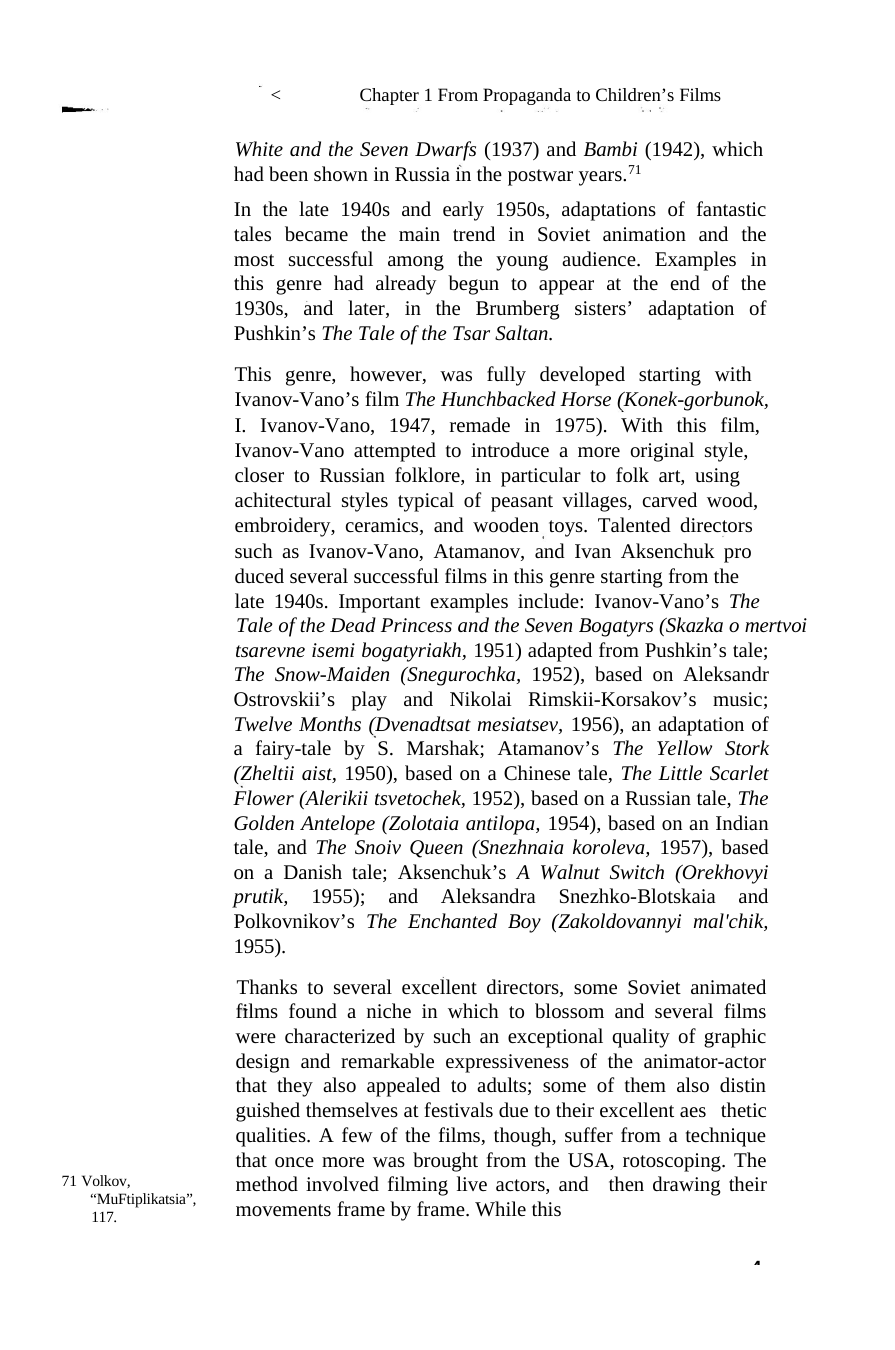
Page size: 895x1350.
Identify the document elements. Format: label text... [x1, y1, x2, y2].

text In the late 1940s and early 1950s, adaptations of fantastic tales became the main trend in Soviet animation and the most successful among the young audience. Examples in this genre had already begun to appear at the end of the 1930s, and later, in the Brumberg sisters’ adaptation of Pushkin’s The Tale of the Tsar Saltan. [234, 197, 767, 345]
text Tale of the Dead Princess and the Seven Bogatyrs (Skazka o mertvoi [236, 614, 895, 637]
text “MuFtiplikatsia”, 117. [90, 1190, 204, 1226]
text This genre, however, was fully developed starting with Ivanov-Vano’s film The Hunchbacked Horse (Konek-gorbunok, I. Ivanov-Vano, 1947, remade in 1975). With this film, Ivanov-Vano attempted to introduce a more original style, closer to Russian folklore, in particular to folk art, using achitectural styles typical of peasant villages, carved wood, embroidery, ceramics, and wooden toys. Talented directors such as Ivanov-Vano, Atamanov, and Ivan Aksenchuk pro­ duced several successful films in this genre starting from the late 1940s. Important examples include: Ivanov-Vano’s The [234, 362, 770, 613]
text < Chapter 1 From Propaganda to Children’s Films [270, 83, 895, 105]
text tsarevne isemi bogatyriakh, 1951) adapted from Pushkin’s tale; The Snow-Maiden (Snegurochka, 1952), based on Aleksandr Ostrovskii’s play and Nikolai Rimskii-Korsakov’s music; Twelve Months (Dvenadtsat mesiatsev, 1956), an adaptation of a fairy-tale by S. Marshak; Atamanov’s The Yellow Stork (Zheltii aist, 1950), based on a Chinese tale, The Little Scarlet Flower (Alerikii tsvetochek, 1952), based on a Russian tale, The Golden Antelope (Zolotaia antilopa, 1954), based on an Indian tale, and The Snoiv Queen (Snezhnaia koroleva, 1957), based on a Danish tale; Aksenchuk’s A Walnut Switch (Orekhovyi prutik, 1955); and Aleksandra Snezhko-Blotskaia and Polkovnikov’s The Enchanted Boy (Zakoldovannyi mal'chik, 1955). [233, 638, 769, 958]
text White and the Seven Dwarfs (1937) and Bambi (1942), which had been shown in Russia in the postwar years.71 [234, 137, 763, 186]
text 71 Volkov, [61, 1172, 204, 1190]
text Thanks to several excellent directors, some Soviet animated films found a niche in which to blossom and several films were characterized by such an exceptional quality of graphic design and remarkable expressiveness of the animator-actor that they also appealed to adults; some of them also distin­ guished themselves at festivals due to their excellent aes­ thetic qualities. A few of the films, though, suffer from a technique that once more was brought from the USA, rotoscoping. The method involved filming live actors, and then drawing their movements frame by frame. While this [235, 975, 767, 1221]
picture [58, 83, 725, 1017]
